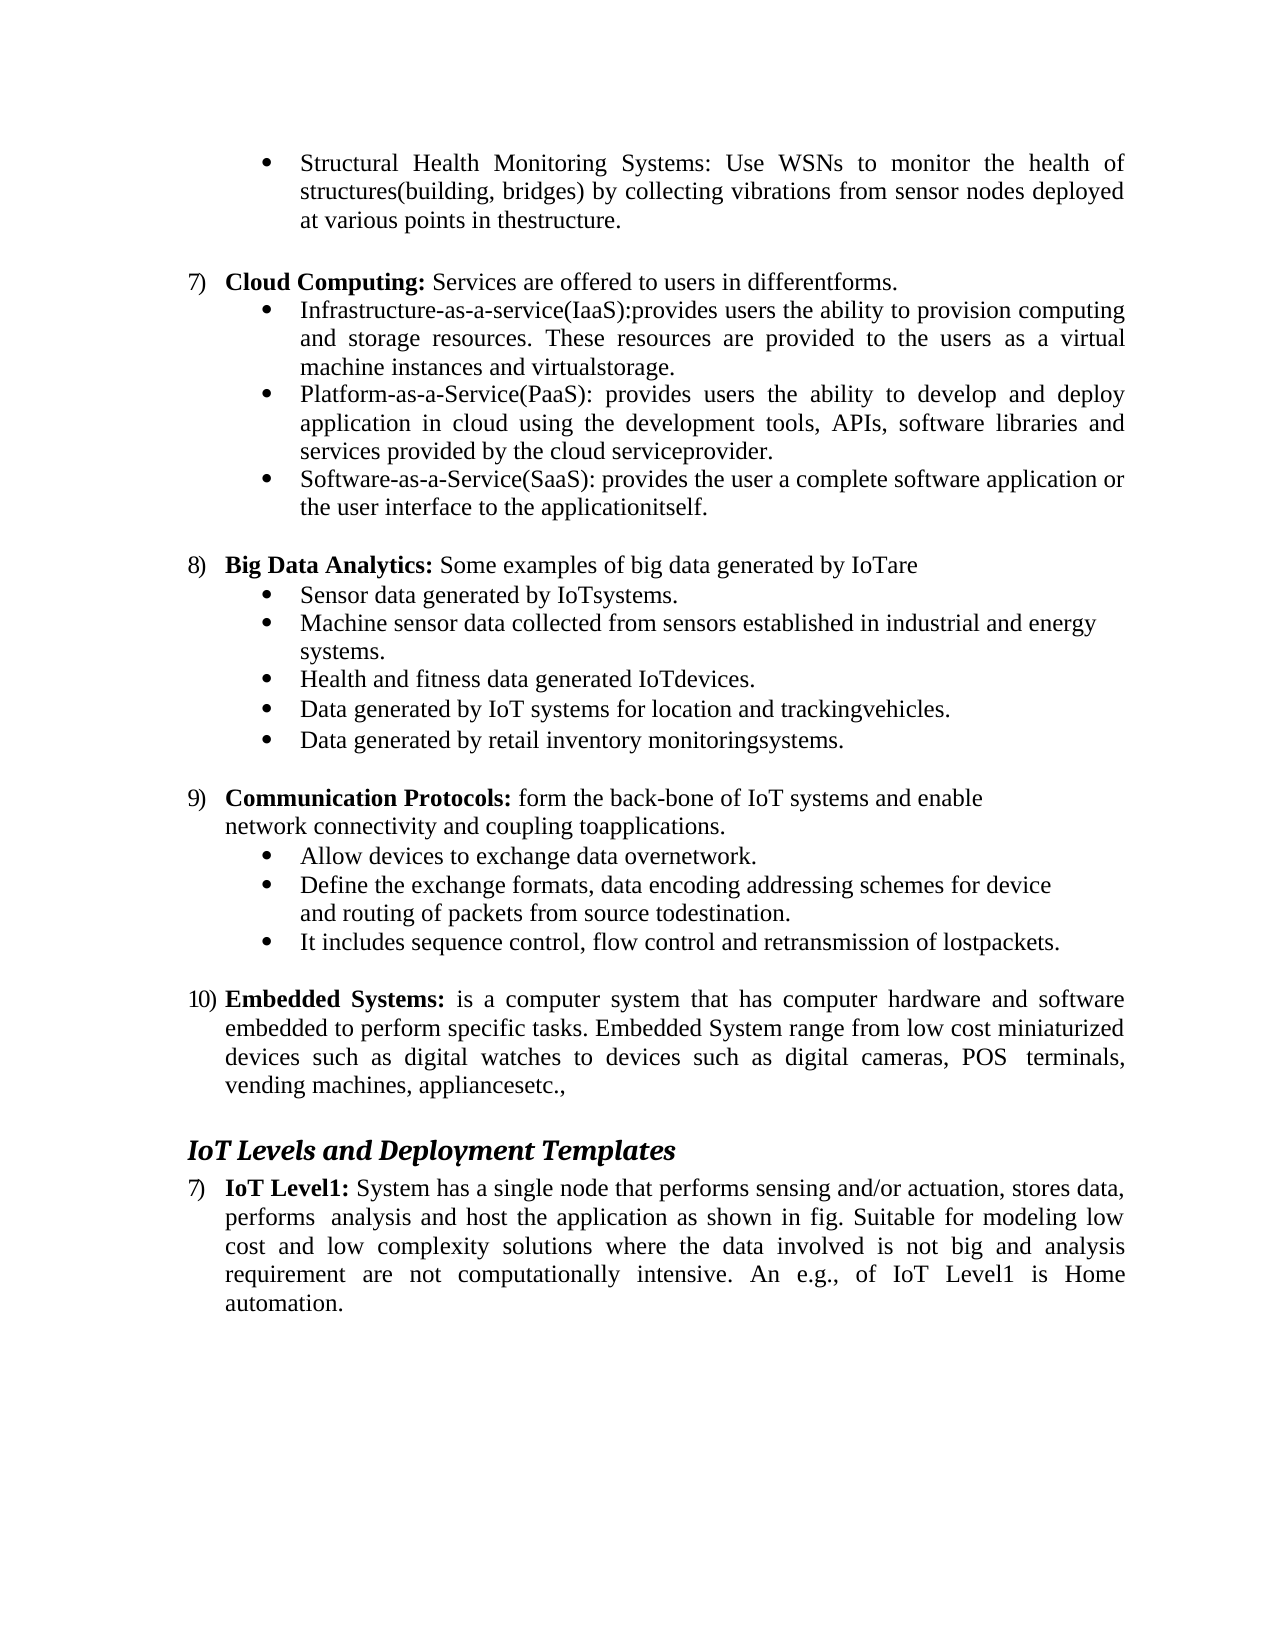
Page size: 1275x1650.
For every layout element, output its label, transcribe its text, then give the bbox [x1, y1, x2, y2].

list Data generated by IoT systems for location and trackingvehicles. [262, 693, 1210, 724]
list IoT Level1: System has a single node that performs sensing and/or actuation, stores data, performs analysis and host the application as shown in fig. Suitable for modeling low cost and low complexity solutions where the data involved is not big and analysis requirement are not computationally intensive. An e.g., of IoT Level1 is Home automation. [187, 1173, 1125, 1317]
list Platform-as-a-Service(PaaS): provides users the ability to develop and deploy application in cloud using the development tools, APIs, software libraries and services provided by the cloud serviceprovider. [262, 380, 1126, 465]
list Software-as-a-Service(SaaS): provides the user a complete software application or the user interface to the applicationitself. [262, 465, 1125, 521]
list Infrastructure-as-a-service(IaaS):provides users the ability to provision computing and storage resources. These resources are provided to the users as a virtual machine instances and virtualstorage. [262, 296, 1126, 380]
list Define the exchange formats, data encoding addressing schemes for device and routing of packets from source todestination. [262, 871, 1093, 927]
list Machine sensor data collected from sensors established in industrial and energy systems. [262, 609, 1097, 664]
list Big Data Analytics: Some examples of big data generated by IoTare [187, 550, 1210, 579]
list Structural Health Monitoring Systems: Use WSNs to monitor the health of structures(building, bridges) by collecting vibrations from sensor nodes deployed at various points in thestructure. [262, 149, 1125, 233]
list Embedded Systems: is a computer system that has computer hardware and software embedded to perform specific tasks. Embedded System range from low cost miniaturized devices such as digital watches to devices such as digital cameras, POS terminals, vending machines, appliancesetc., [187, 984, 1126, 1099]
list Cloud Computing: Services are offered to users in differentforms. [187, 267, 1210, 296]
list Sensor data generated by IoTsystems. [262, 579, 1210, 609]
list It includes sequence control, flow control and retransmission of lostpackets. [262, 927, 1210, 956]
list Health and fitness data generated IoTdevices. [262, 664, 1210, 693]
list Allow devices to exchange data overnetwork. [262, 840, 1210, 871]
list Communication Protocols: form the back-bone of IoT systems and enable network connectivity and coupling toapplications. [187, 783, 1071, 840]
list Data generated by retail inventory monitoringsystems. [262, 724, 1210, 754]
subtitle IoT Levels and Deployment Templates [187, 1134, 1210, 1167]
